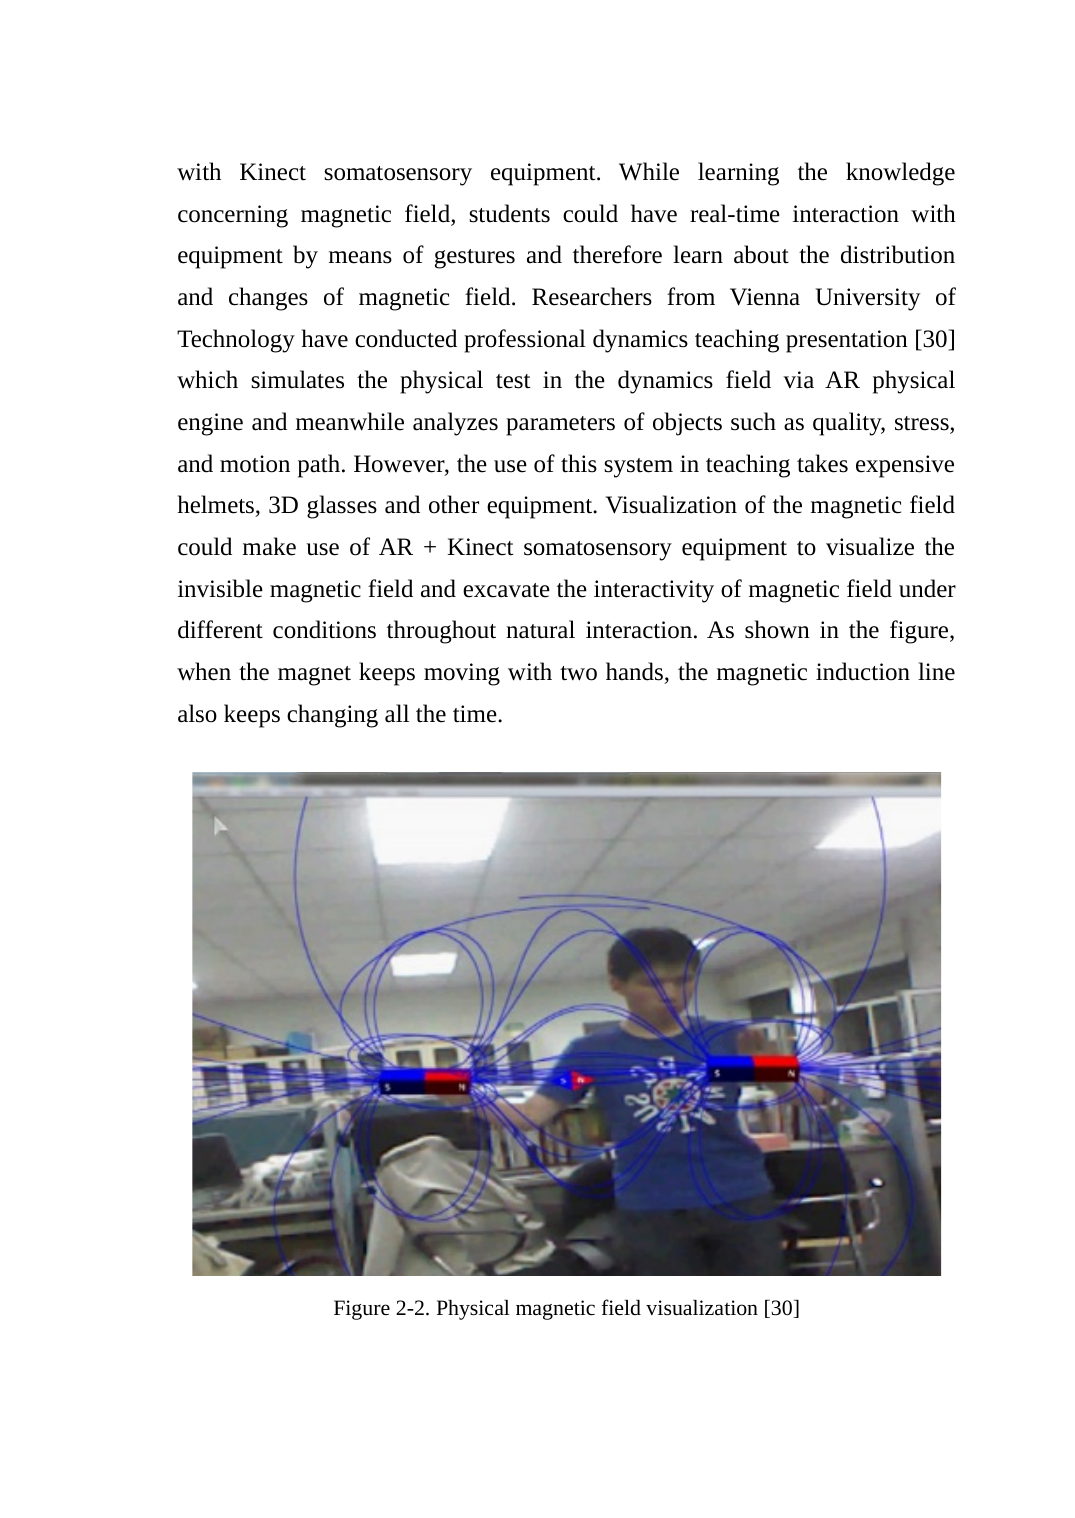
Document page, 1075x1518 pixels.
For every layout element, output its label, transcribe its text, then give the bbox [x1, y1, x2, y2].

picture [192, 772, 942, 1276]
text Figure 2-2. Physical magnetic field visualization [30] [177, 1295, 956, 1320]
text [177, 147, 956, 730]
